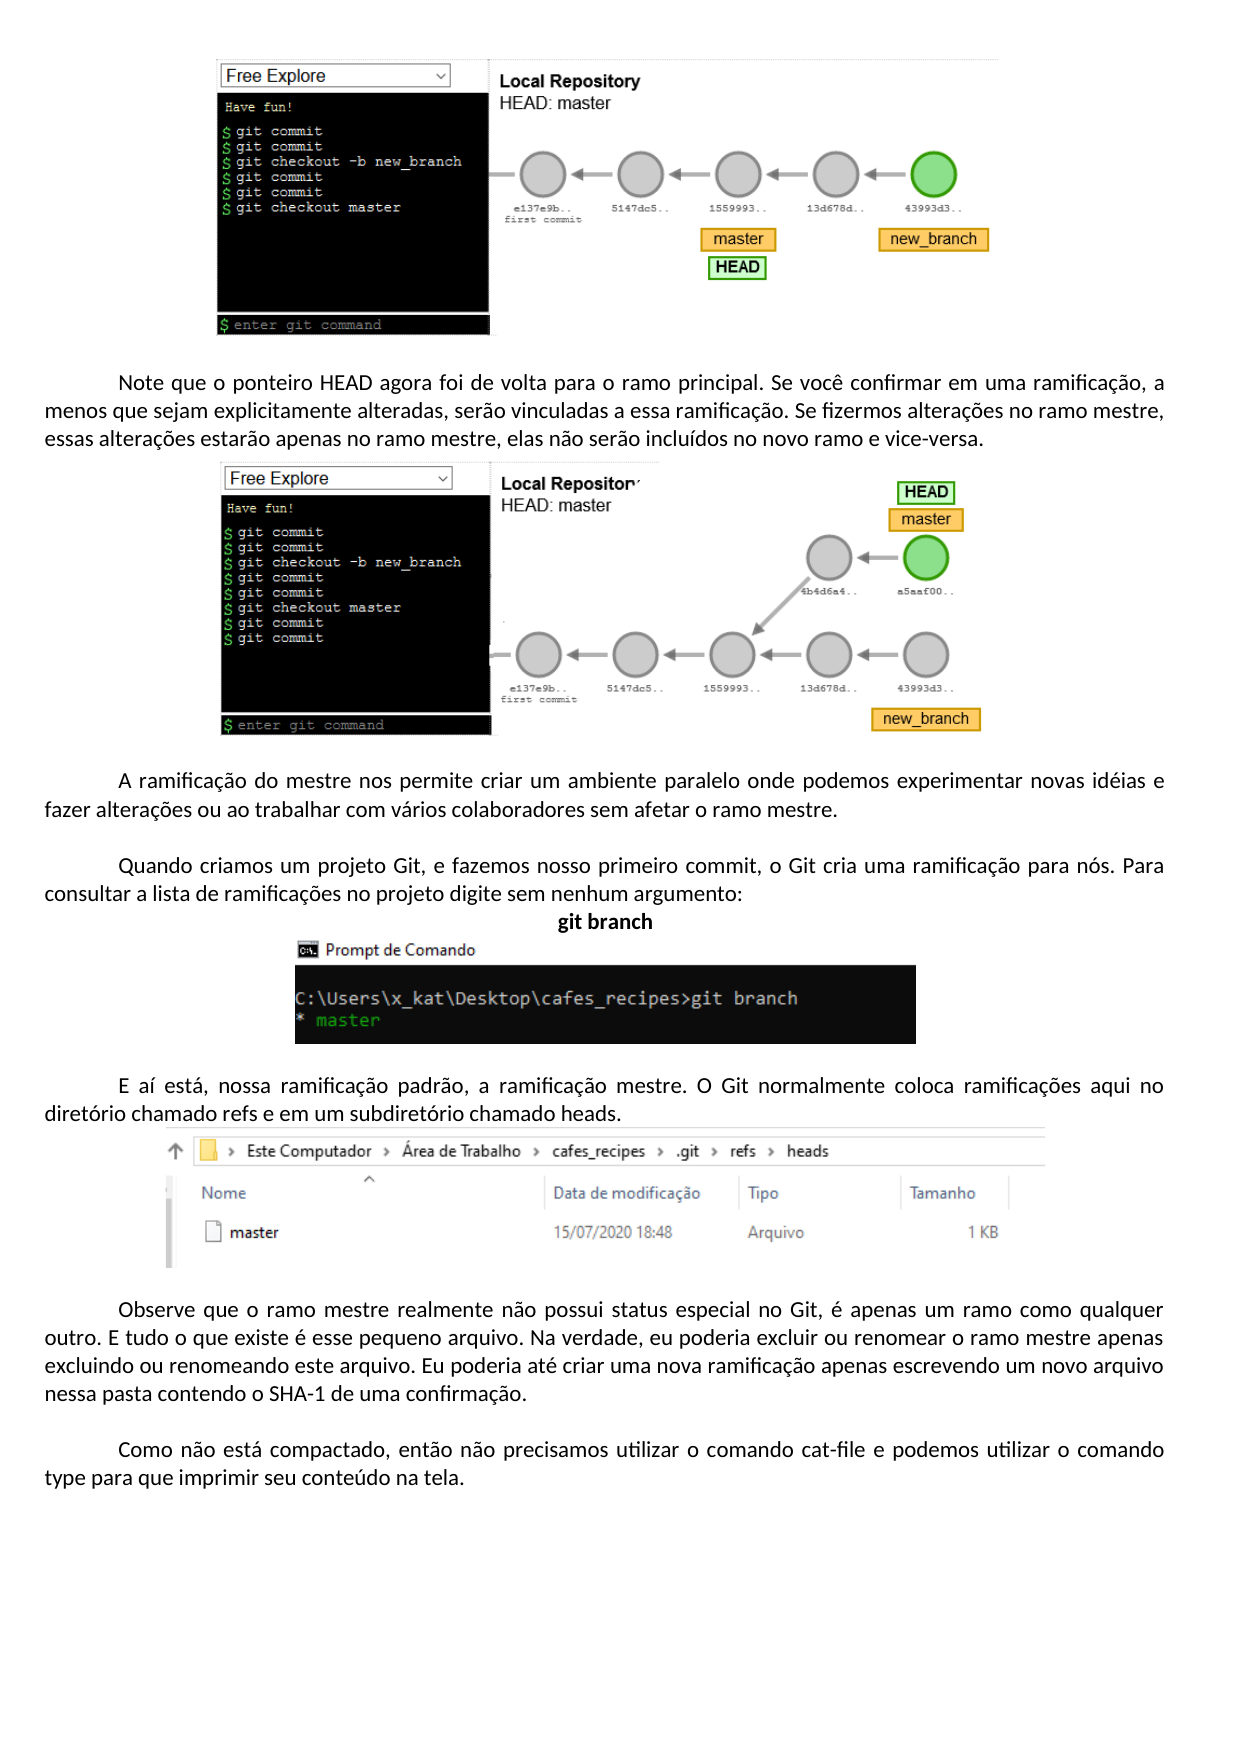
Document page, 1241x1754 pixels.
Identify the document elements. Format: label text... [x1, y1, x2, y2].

picture [295, 934, 916, 1044]
text E aí está, nossa ramificação padrão, a ramificação mestre. O Git normalmente coloca ramificações aqui no diretório chamado refs e em um subdiretório chamado heads. [44, 1071, 1167, 1127]
picture [165, 1127, 1046, 1268]
text Observe que o ramo mestre realmente não possui status especial no Git, é apenas um ramo como qualquer outro. E tudo o que existe é esse pequeno arquivo. Na verdade, eu poderia excluir ou renomear o ramo mestre apenas excluindo ou renomeando este arquivo. Eu poderia até criar uma nova ramificação apenas escrevendo um novo arquivo nessa pasta contendo o SHA-1 de uma confirmação. [44, 1295, 1167, 1407]
text Como não está compactado, então não precisamos utilizar o comando cat-file e podemos utilizar o comando type para que imprimir seu conteúdo na tela. [44, 1435, 1167, 1491]
text git branch [44, 907, 1167, 935]
text Quando criamos um projeto Git, e fazemos nosso primeiro commit, o Git cria uma ramificação para nós. Para consultar a lista de ramificações no projeto digite sem nenhum argumento: [44, 851, 1167, 907]
picture [217, 452, 994, 739]
text Note que o ponteiro HEAD agora foi de volta para o ramo principal. Se você confirmar em uma ramificação, a menos que sejam explicitamente alteradas, serão vinculadas a essa ramificação. Se fizermos alterações no ramo mestre, essas alterações estarão apenas no ramo mestre, elas não serão incluídos no novo ramo e vice-versa. [44, 368, 1167, 452]
text A ramificação do mestre nos permite criar um ambiente paralelo onde podemos experimentar novas idéias e fazer alterações ou ao trabalhar com vários colaboradores sem afetar o ramo mestre. [44, 767, 1167, 823]
picture [212, 59, 999, 340]
